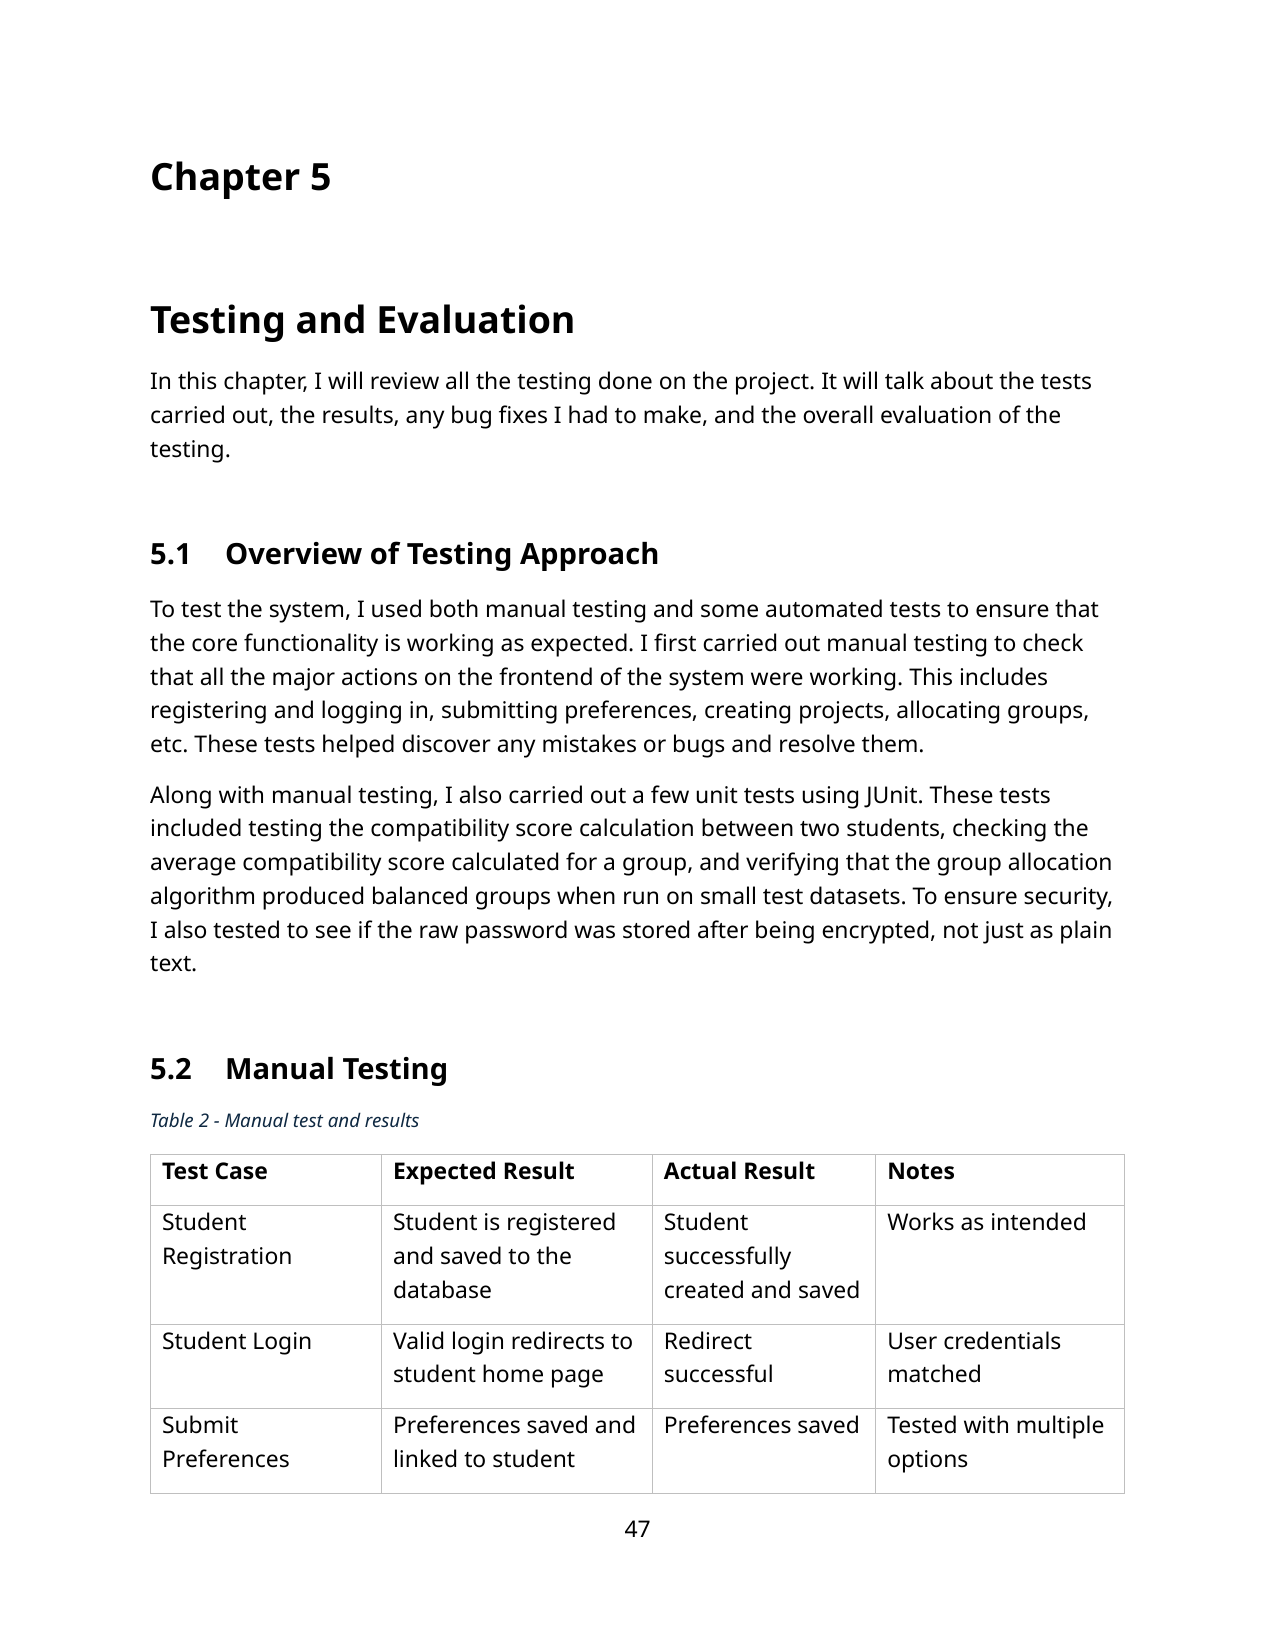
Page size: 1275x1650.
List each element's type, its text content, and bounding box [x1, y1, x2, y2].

table_header Test Case [151, 1155, 381, 1205]
table_header Actual Result [653, 1155, 875, 1205]
table_cell Student Login [151, 1325, 381, 1408]
text In this chapter, I will review all the testing done on the project. It will talk about the tests carried out, the results, any bug fixes I had to make, and the overall evaluation of the testing. [150, 365, 1125, 464]
table_cell Preferences saved and linked to student [382, 1409, 652, 1493]
table_cell Student successfully created and saved [653, 1206, 875, 1323]
table_cell Student is registered and saved to the database [382, 1206, 652, 1323]
text Along with manual testing, I also carried out a few unit tests using JUnit. These tests included testing the compatibility score calculation between two students, checking the average compatibility score calculated for a group, and verifying that the group allocation algorithm produced balanced groups when run on small test datasets. To ensure security, I also tested to see if the raw password was stored after being encrypted, not just as plain text. [150, 778, 1125, 978]
table_cell Redirect successful [653, 1325, 875, 1408]
table_cell Tested with multiple options [876, 1409, 1124, 1493]
subtitle Chapter 5 [150, 150, 1125, 201]
table_cell Student Registration [151, 1206, 381, 1323]
table_header Expected Result [382, 1155, 652, 1205]
table_cell Works as intended [876, 1206, 1124, 1323]
table_header Notes [876, 1155, 1124, 1205]
text Table 2 - Manual test and results [150, 1108, 1125, 1133]
text To test the system, I used both manual testing and some automated tests to ensure that the core functionality is working as expected. I first carried out manual testing to check that all the major actions on the frontend of the system were working. This includes registering and logging in, submitting preferences, creating projects, allocating groups, etc. These tests helped discover any mistakes or bugs and resolve them. [150, 593, 1125, 759]
table_cell Preferences saved [653, 1409, 875, 1493]
subtitle 5.2 Manual Testing [150, 1048, 1125, 1088]
table_cell User credentials matched [876, 1325, 1124, 1408]
subtitle 5.1 Overview of Testing Approach [150, 534, 1125, 573]
table_cell Submit Preferences [151, 1409, 381, 1493]
table_cell Valid login redirects to student home page [382, 1325, 652, 1408]
subtitle Testing and Evaluation [150, 293, 1125, 344]
